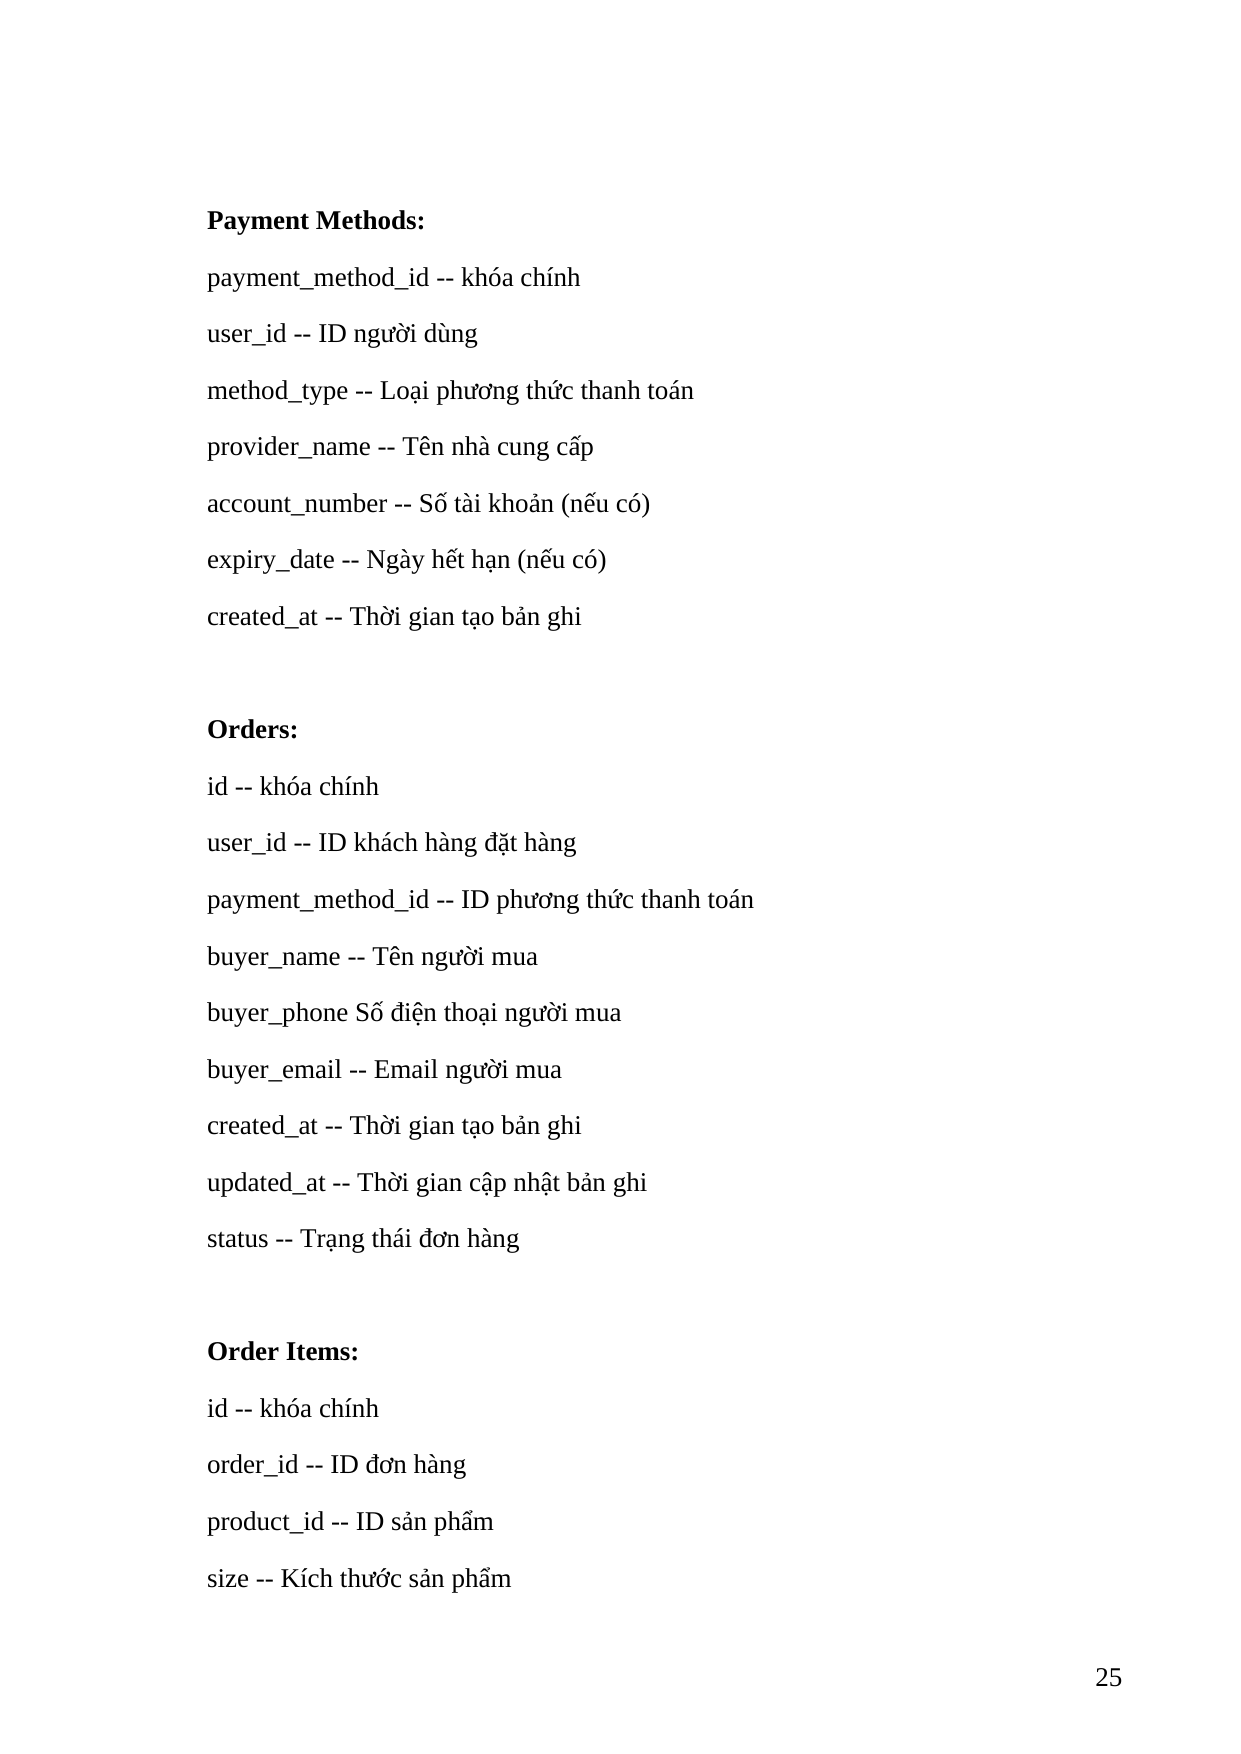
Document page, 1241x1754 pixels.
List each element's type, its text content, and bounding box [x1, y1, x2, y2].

text expiry_date -- Ngày hết hạn (nếu có) [207, 544, 1122, 575]
text Payment Methods: [207, 204, 1122, 235]
text size -- Kích thước sản phẩm [207, 1562, 1122, 1593]
text payment_method_id -- ID phương thức thanh toán [207, 883, 1122, 914]
text id -- khóa chính [207, 1392, 1122, 1423]
text updated_at -- Thời gian cập nhật bản ghi [207, 1166, 1122, 1197]
text buyer_phone Số điện thoại người mua [207, 996, 1122, 1027]
text Order Items: [207, 1336, 1122, 1367]
text account_number -- Số tài khoản (nếu có) [207, 487, 1122, 518]
text order_id -- ID đơn hàng [207, 1449, 1122, 1480]
text buyer_name -- Tên người mua [207, 939, 1122, 971]
text status -- Trạng thái đơn hàng [207, 1222, 1122, 1253]
text user_id -- ID khách hàng đặt hàng [207, 826, 1122, 858]
text Orders: [207, 713, 1122, 744]
text method_type -- Loại phương thức thanh toán [207, 374, 1122, 405]
text payment_method_id -- khóa chính [207, 261, 1122, 292]
text user_id -- ID người dùng [207, 317, 1122, 348]
text product_id -- ID sản phẩm [207, 1505, 1122, 1536]
text buyer_email -- Email người mua [207, 1053, 1122, 1084]
text provider_name -- Tên nhà cung cấp [207, 431, 1122, 462]
text created_at -- Thời gian tạo bản ghi [207, 600, 1122, 631]
text id -- khóa chính [207, 770, 1122, 801]
text created_at -- Thời gian tạo bản ghi [207, 1109, 1122, 1140]
